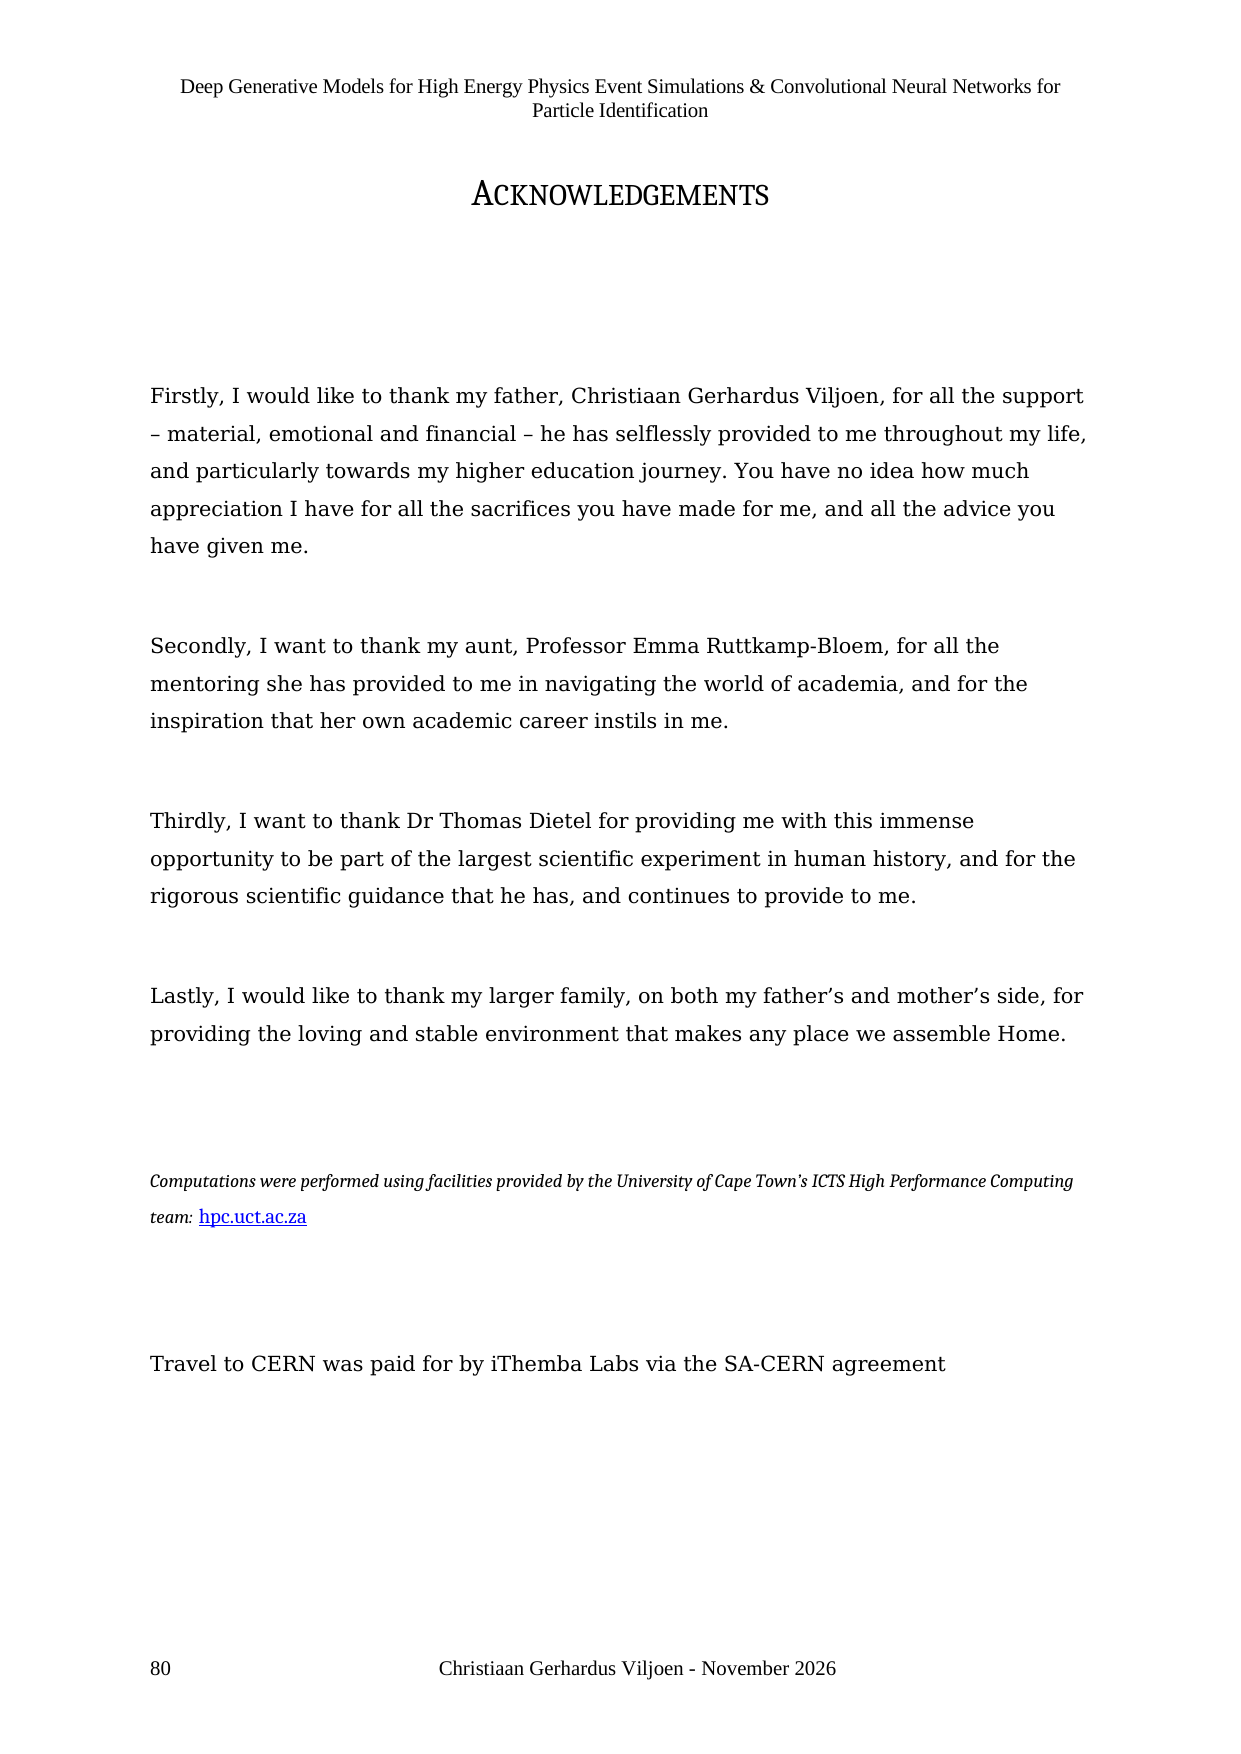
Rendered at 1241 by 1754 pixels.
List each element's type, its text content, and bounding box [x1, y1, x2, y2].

text Travel to CERN was paid for by iThemba Labs via the SA-CERN agreement [150, 1351, 1090, 1376]
text Firstly, I would like to thank my father, Christiaan Gerhardus Viljoen, for all the support – material, emotional and financial – he has selflessly provided to me throughout my life, and particularly towards my higher education journey. You have no idea how much appreciation I have for all the sacrifices you have made for me, and all the advice you have given me. [150, 383, 1090, 558]
text Computations were performed using facilities provided by the University of Cape Town’s ICTS High Performance Computing team: hpc.uct.ac.za [150, 1171, 1090, 1228]
text Secondly, I want to thank my aunt, Professor Emma Ruttkamp-Bloem, for all the mentoring she has provided to me in navigating the world of academia, and for the inspiration that her own academic career instils in me. [150, 633, 1090, 733]
subtitle Acknowledgements [150, 172, 1090, 215]
text Thirdly, I want to thank Dr Thomas Dietel for providing me with this immense opportunity to be part of the largest scientific experiment in human history, and for the rigorous scientific guidance that he has, and continues to provide to me. [150, 808, 1090, 908]
text Lastly, I would like to thank my larger family, on both my father’s and mother’s side, for providing the loving and stable environment that makes any place we assemble Home. [150, 983, 1090, 1046]
